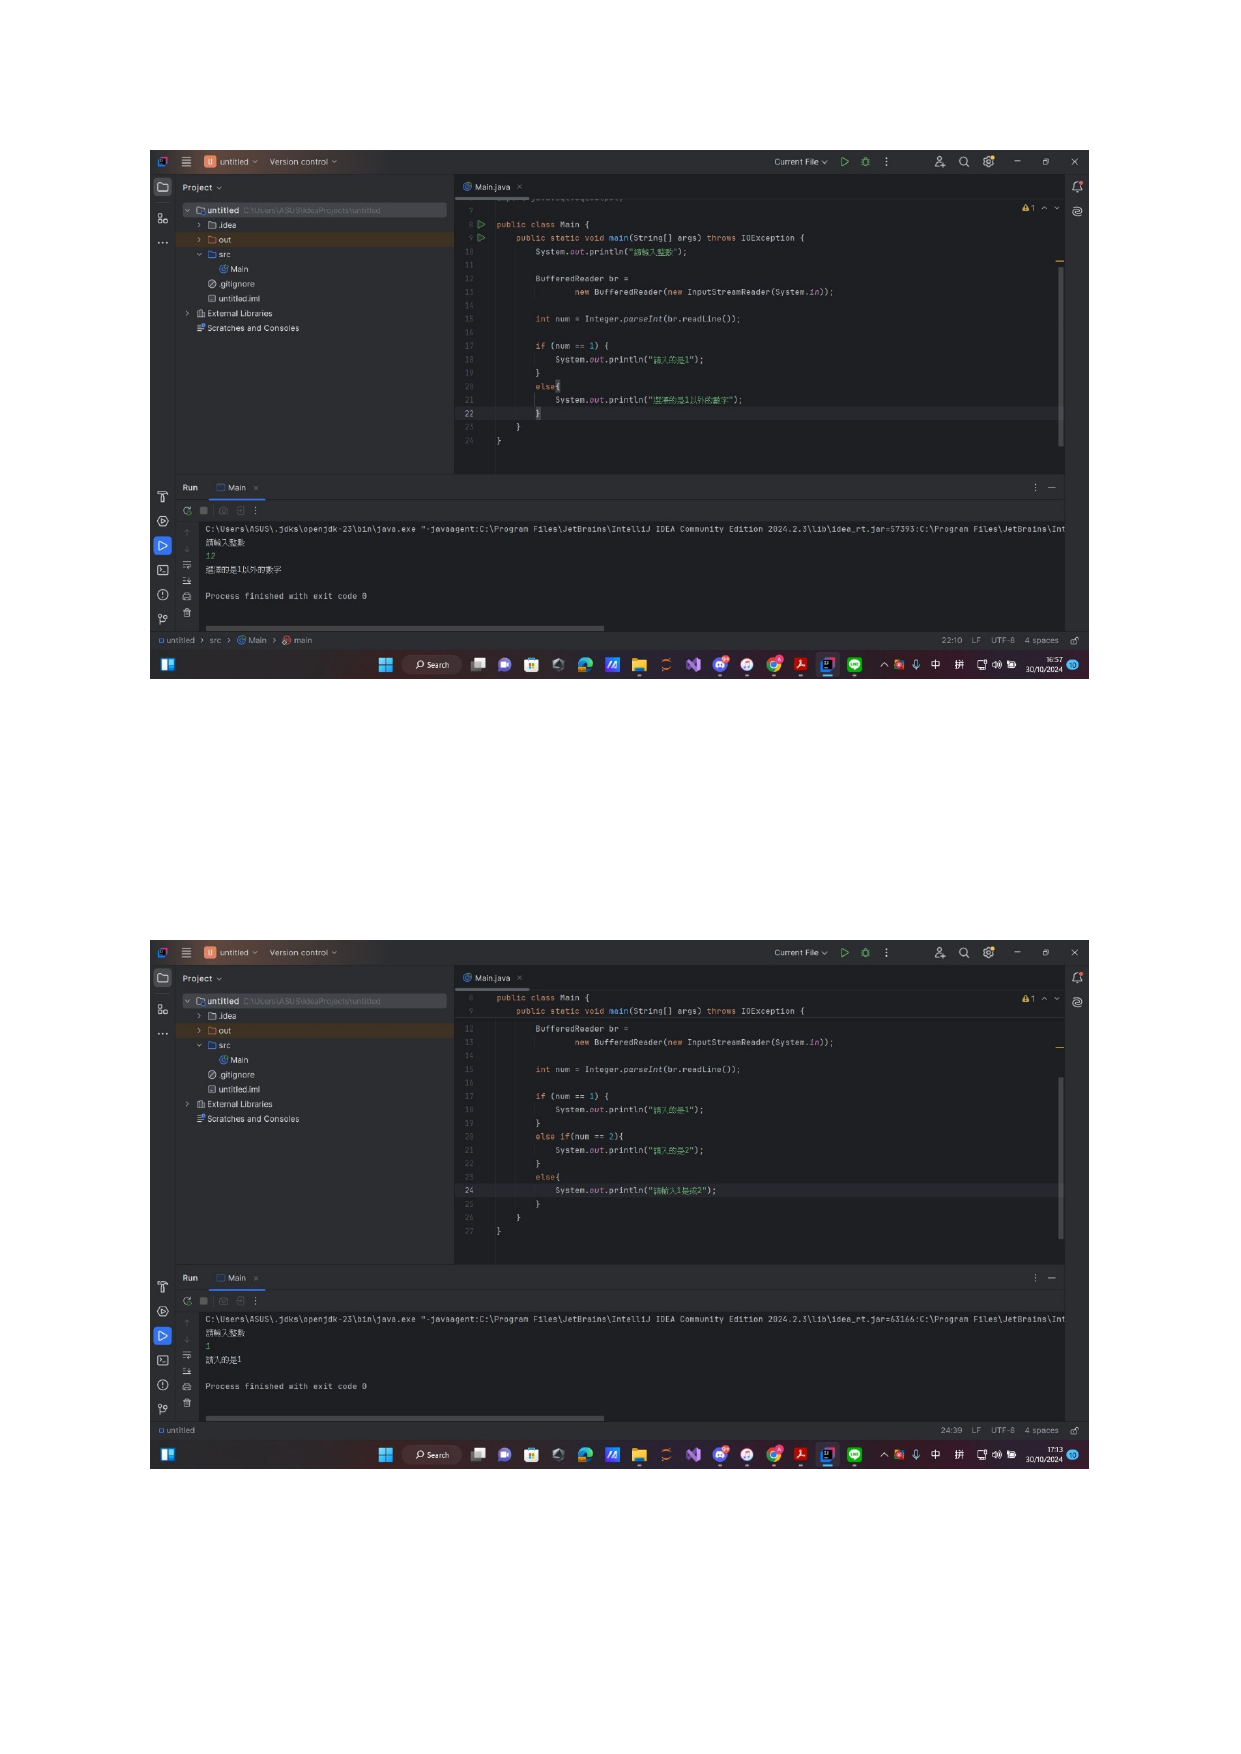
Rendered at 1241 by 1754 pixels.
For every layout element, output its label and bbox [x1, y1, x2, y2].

picture [150, 150, 1089, 679]
picture [150, 940, 1089, 1469]
